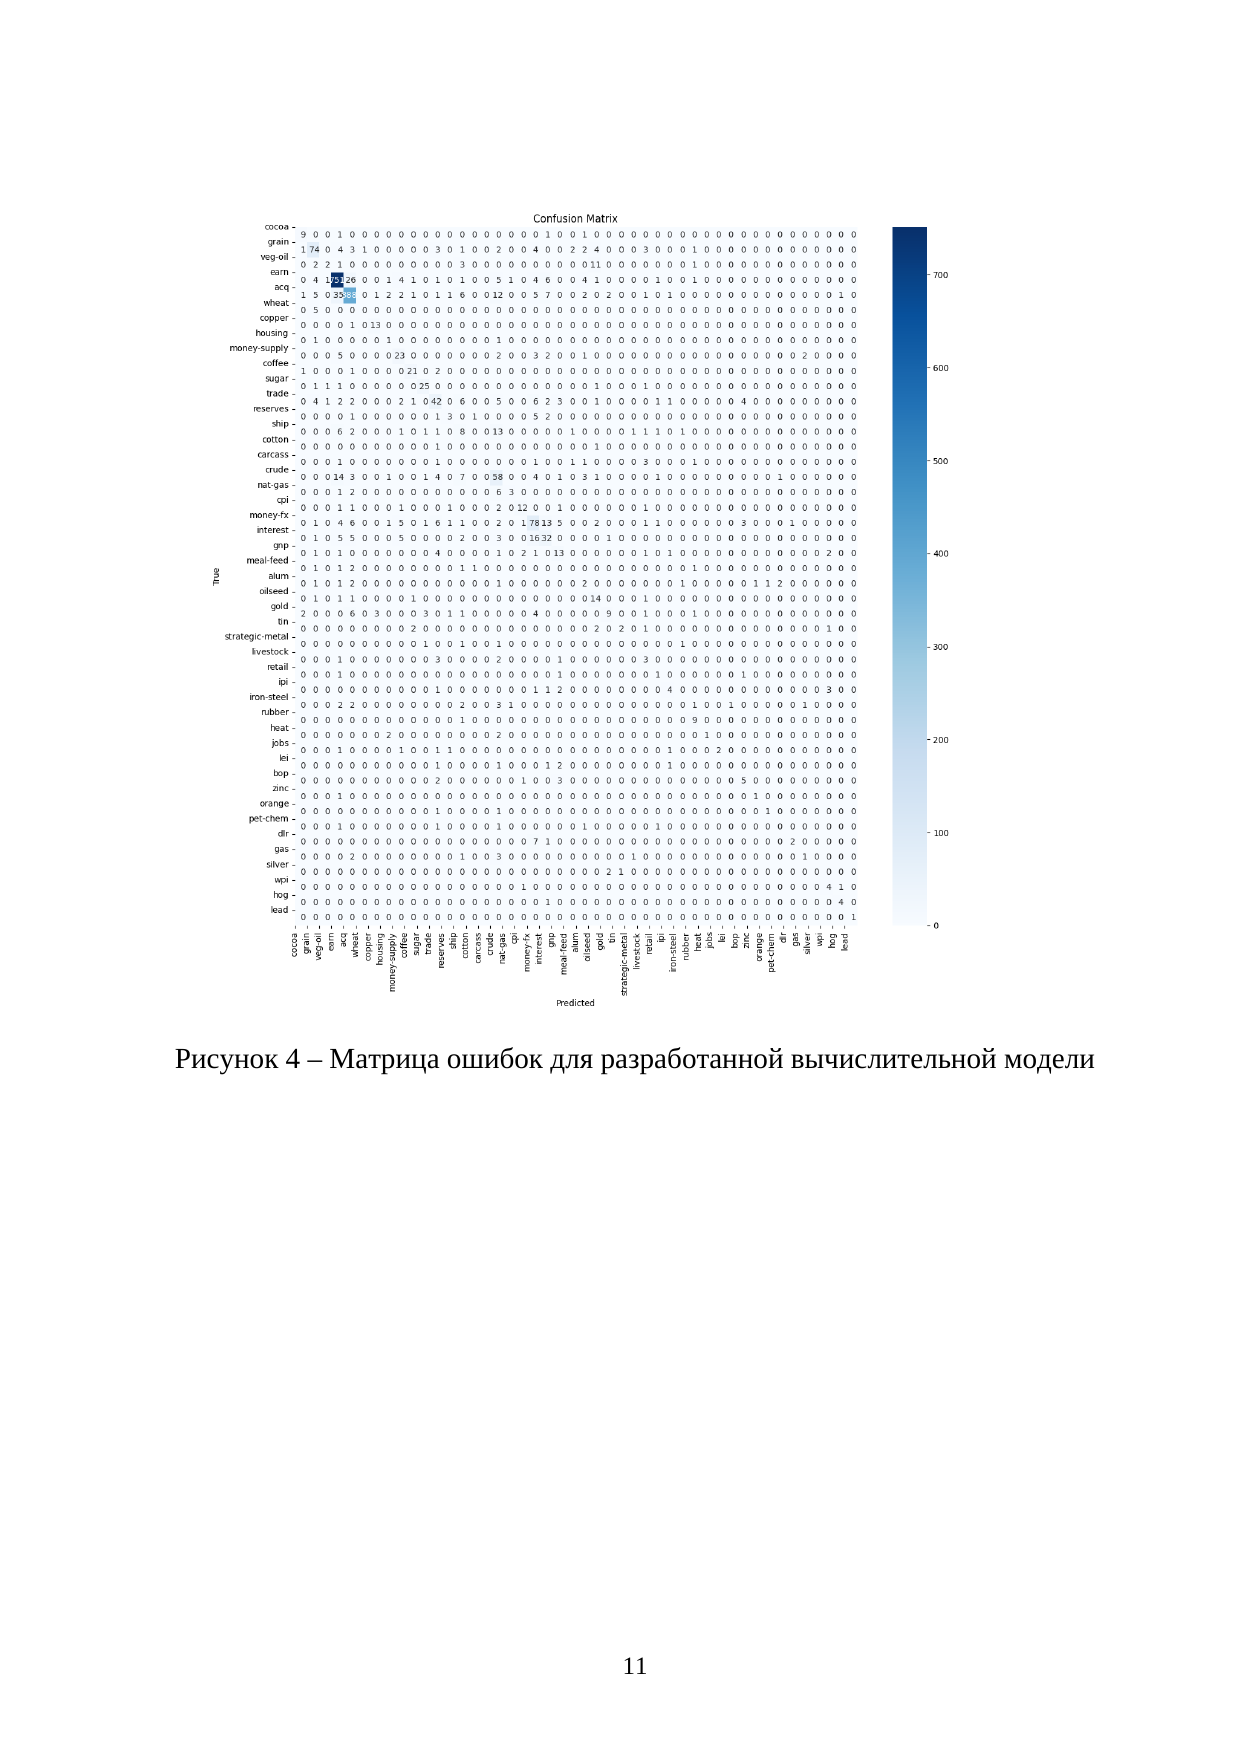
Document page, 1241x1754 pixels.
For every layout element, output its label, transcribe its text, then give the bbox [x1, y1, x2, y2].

picture [181, 118, 1088, 1025]
text Рисунок 4 – Матрица ошибок для разработанной вычислительной модели [118, 1041, 1152, 1074]
